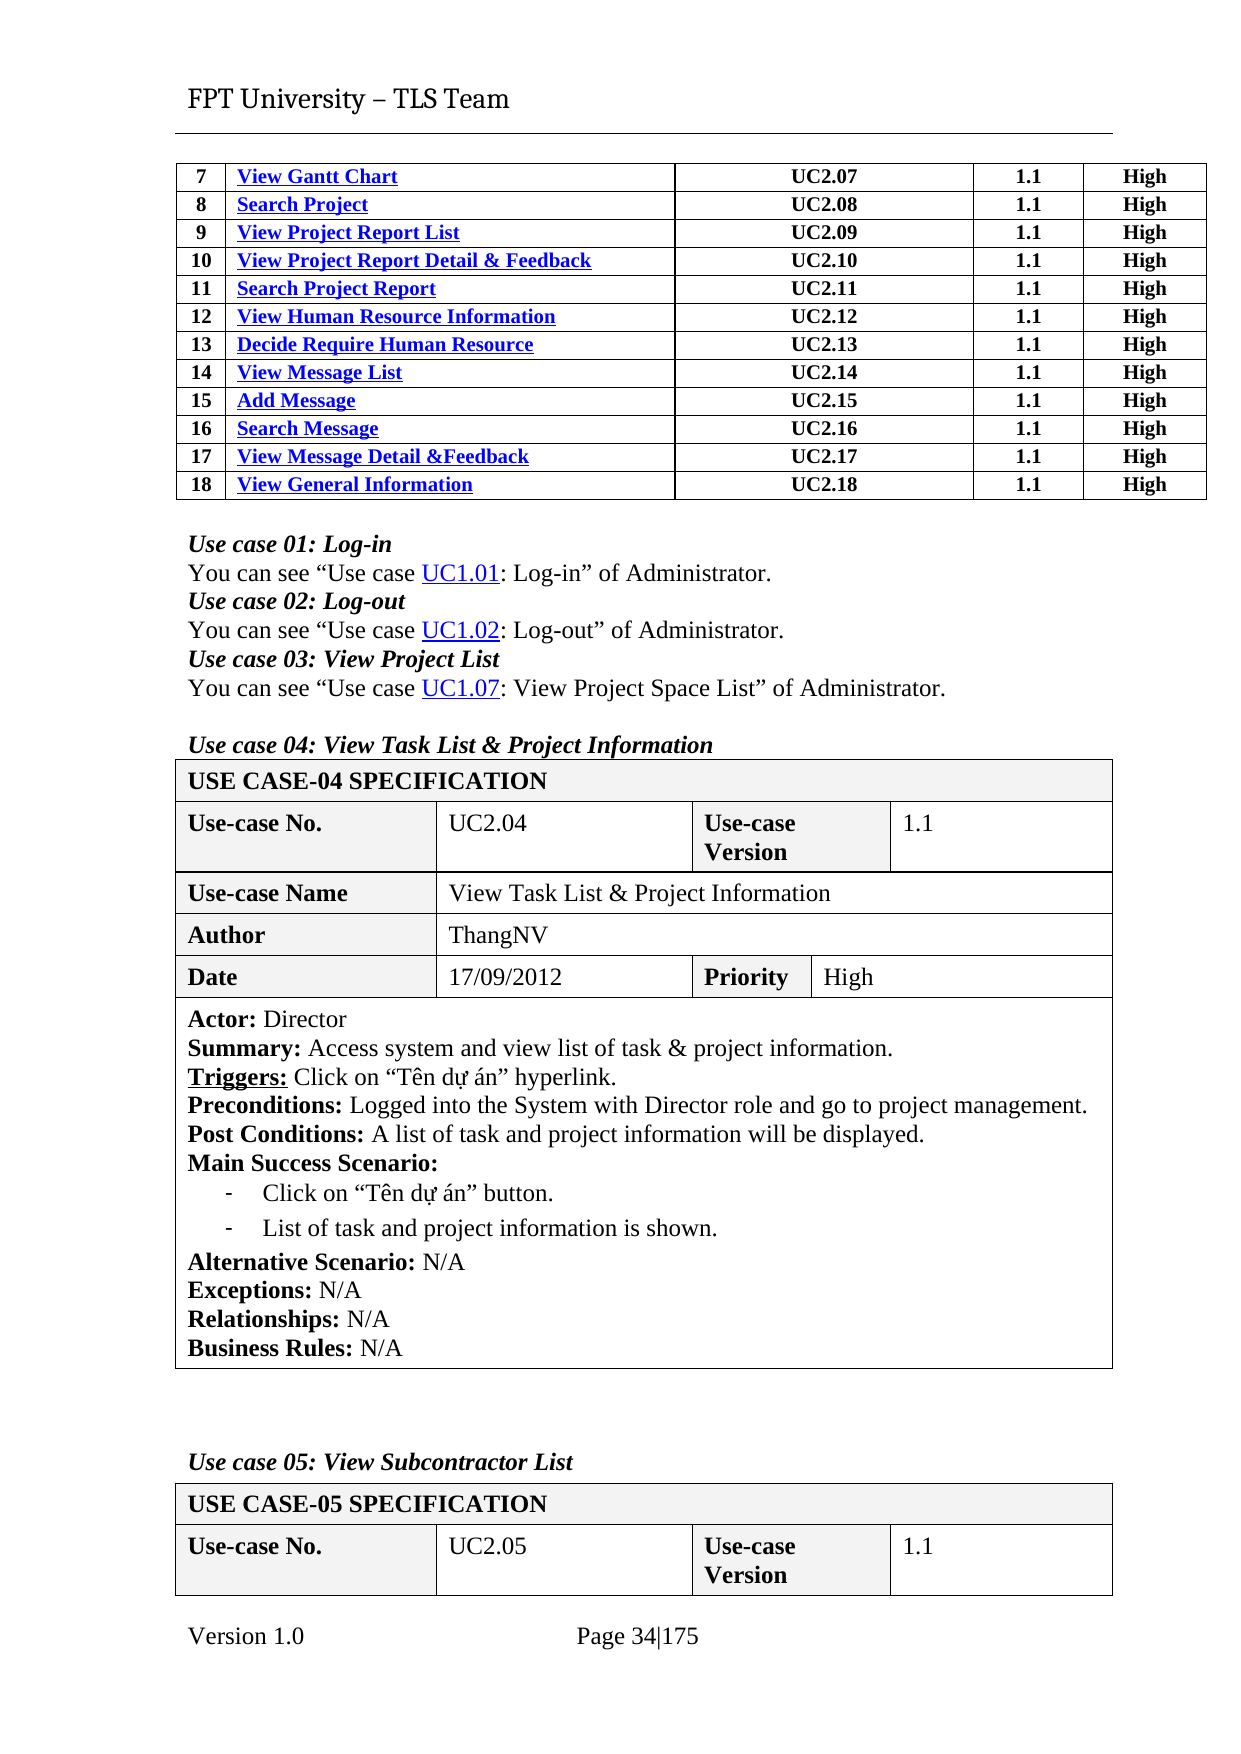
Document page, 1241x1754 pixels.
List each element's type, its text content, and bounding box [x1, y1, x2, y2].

table_cell View Project Report List [226, 220, 674, 247]
table_cell Use-case No. [176, 802, 436, 871]
table_cell 1.1 [974, 472, 1083, 499]
table_cell UC2.05 [437, 1525, 692, 1595]
table_cell Add Message [226, 388, 674, 415]
table_cell 1.1 [974, 388, 1083, 415]
table_cell High [1084, 444, 1206, 471]
table_cell 15 [177, 388, 225, 415]
table_cell 1.1 [974, 192, 1083, 219]
table_cell 8 [177, 192, 225, 219]
table_cell 1.1 [891, 802, 1112, 871]
subtitle Use case 04: View Task List & Project Information [187, 730, 1125, 759]
table_cell 18 [177, 472, 225, 499]
table_cell High [1084, 472, 1206, 499]
table_cell Date [176, 956, 436, 997]
table_cell 1.1 [974, 332, 1083, 359]
table_cell High [1084, 248, 1206, 275]
subtitle You can see “Use case UC1.07: View Project Space List” of Administrator. [187, 673, 1125, 701]
table_cell View Task List & Project Information [437, 873, 1112, 913]
table_cell 14 [177, 360, 225, 387]
table_cell Search Project [226, 192, 674, 219]
subtitle You can see “Use case UC1.01: Log-in” of Administrator. [187, 558, 1125, 586]
table_cell UC2.13 [676, 332, 973, 359]
table_cell View Human Resource Information [226, 304, 674, 331]
table_cell 11 [177, 276, 225, 303]
table_cell 1.1 [974, 360, 1083, 387]
table_cell UC2.04 [437, 802, 692, 871]
subtitle Use case 05: View Subcontractor List [187, 1447, 1125, 1476]
table_cell High [1084, 416, 1206, 443]
table_cell UC2.11 [676, 276, 973, 303]
table_cell High [1084, 360, 1206, 387]
table_cell Decide Require Human Resource [226, 332, 674, 359]
table_cell Use-case No. [176, 1525, 436, 1595]
table_cell 1.1 [891, 1525, 1112, 1595]
table_cell High [1084, 304, 1206, 331]
table_cell UC2.16 [676, 416, 973, 443]
table_cell Search Project Report [226, 276, 674, 303]
table_cell 1.1 [974, 248, 1083, 275]
table_cell High [1084, 192, 1206, 219]
table_cell UC2.12 [676, 304, 973, 331]
subtitle Use case 01: Log-in [187, 529, 1125, 558]
subtitle Use case 02: Log-out [187, 586, 1125, 615]
table_cell View General Information [226, 472, 674, 499]
table_cell UC2.15 [676, 388, 973, 415]
table_cell 9 [177, 220, 225, 247]
table_cell UC2.14 [676, 360, 973, 387]
table_cell View Gantt Chart [226, 164, 674, 191]
table_cell High [812, 956, 1112, 997]
table_cell 1.1 [974, 444, 1083, 471]
table_cell High [1084, 164, 1206, 191]
table_cell Search Message [226, 416, 674, 443]
table_header USE CASE-04 SPECIFICATION [176, 760, 1112, 801]
table_cell UC2.10 [676, 248, 973, 275]
table_cell View Message Detail &Feedback [226, 444, 674, 471]
table_cell 1.1 [974, 164, 1083, 191]
table_cell High [1084, 220, 1206, 247]
table_cell Use-case Version [693, 802, 890, 871]
table_cell 10 [177, 248, 225, 275]
table_cell UC2.07 [676, 164, 973, 191]
table_cell UC2.18 [676, 472, 973, 499]
table_cell 12 [177, 304, 225, 331]
table_cell Actor: Director Summary: Access system and view list of task & project information. Triggers: Click on “Tên dự án” hyperlink. Preconditions: Logged into the System with Director role and go to project management. Post Conditions: A list of task and project information will be displayed. Main Success Scenario: Click on “Tên dự án” button. List of task and project information is shown. Alternative Scenario: N/A Exceptions: N/A Relationships: N/A Business Rules: N/A [176, 998, 1112, 1368]
table_cell Author [176, 914, 436, 955]
table_cell Priority [693, 956, 811, 997]
table_cell ThangNV [437, 914, 1112, 955]
table_cell 1.1 [974, 304, 1083, 331]
table_cell View Message List [226, 360, 674, 387]
table_cell 7 [177, 164, 225, 191]
table_cell High [1084, 276, 1206, 303]
table_cell 17/09/2012 [437, 956, 692, 997]
subtitle Use case 03: View Project List [187, 644, 1125, 673]
table_cell UC2.09 [676, 220, 973, 247]
table_cell Use-case Name [176, 873, 436, 913]
table_cell View Project Report Detail & Feedback [226, 248, 674, 275]
table_cell Use-case Version [693, 1525, 890, 1595]
table_cell UC2.17 [676, 444, 973, 471]
table_cell High [1084, 332, 1206, 359]
table_header USE CASE-05 SPECIFICATION [176, 1484, 1112, 1524]
table_cell 17 [177, 444, 225, 471]
table_cell 1.1 [974, 220, 1083, 247]
table_cell High [1084, 388, 1206, 415]
table_cell 16 [177, 416, 225, 443]
subtitle You can see “Use case UC1.02: Log-out” of Administrator. [187, 615, 1125, 644]
table_cell 1.1 [974, 276, 1083, 303]
table_cell 1.1 [974, 416, 1083, 443]
table_cell 13 [177, 332, 225, 359]
table_cell UC2.08 [676, 192, 973, 219]
